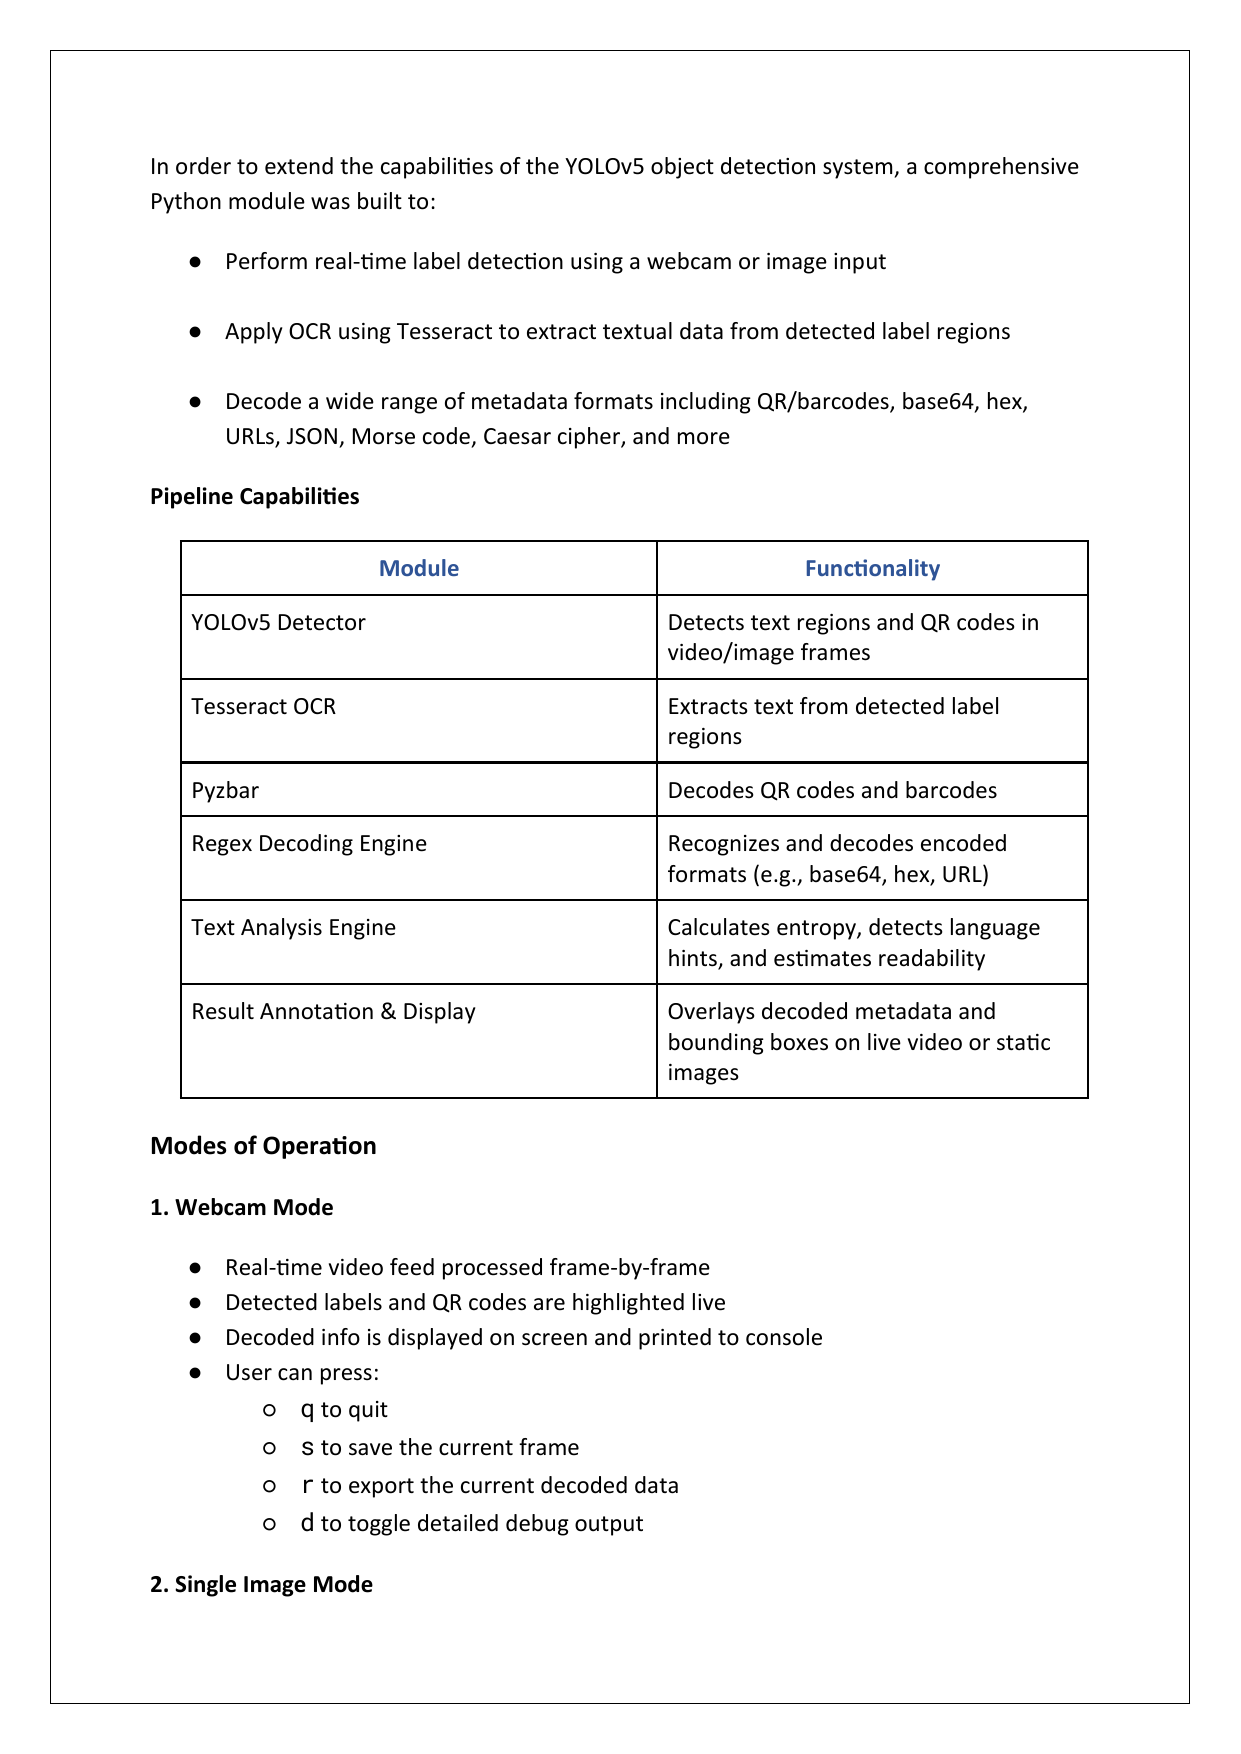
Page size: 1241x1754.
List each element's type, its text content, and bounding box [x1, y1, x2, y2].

list Apply OCR using Tesseract to extract textual data from detected label regions [187, 315, 1090, 381]
list Real-time video feed processed frame-by-frame [187, 1251, 1090, 1282]
list q to quit [262, 1391, 1090, 1424]
table_header Module [182, 542, 656, 593]
subtitle 1. Webcam Mode [150, 1191, 1090, 1222]
subtitle 2. Single Image Mode [150, 1568, 1090, 1598]
list User can press: [187, 1356, 1090, 1387]
list s to save the current frame [262, 1429, 1090, 1462]
text Pipeline Capabilities [150, 480, 1090, 511]
table_cell Regex Decoding Engine [182, 817, 656, 899]
list Detected labels and QR codes are highlighted live [187, 1286, 1090, 1317]
list Decode a wide range of metadata formats including QR/barcodes, base64, hex, URLs, JSON, Morse code, Caesar cipher, and more [187, 385, 1090, 451]
table_cell Decodes QR codes and barcodes [658, 764, 1087, 815]
list d to toggle detailed debug output [262, 1505, 1090, 1538]
table_cell Result Annotation & Display [182, 985, 656, 1097]
table_cell Detects text regions and QR codes in video/image frames [658, 596, 1087, 677]
table_cell Extracts text from detected label regions [658, 680, 1087, 761]
list r to export the current decoded data [262, 1467, 1090, 1500]
list Perform real-time label detection using a webcam or image input [187, 245, 1090, 311]
table_header Functionality [658, 542, 1087, 593]
text In order to extend the capabilities of the YOLOv5 object detection system, a comprehensive Python module was built to: [150, 150, 1090, 216]
list Decoded info is displayed on screen and printed to console [187, 1321, 1090, 1352]
table_cell Overlays decoded metadata and bounding boxes on live video or static images [658, 985, 1087, 1097]
table_cell Calculates entropy, detects language hints, and estimates readability [658, 901, 1087, 983]
table_cell Pyzbar [182, 764, 656, 815]
table_cell YOLOv5 Detector [182, 596, 656, 677]
table_cell Tesseract OCR [182, 680, 656, 761]
table_cell Text Analysis Engine [182, 901, 656, 983]
table_cell Recognizes and decodes encoded formats (e.g., base64, hex, URL) [658, 817, 1087, 899]
subtitle Modes of Operation [150, 1128, 1090, 1161]
